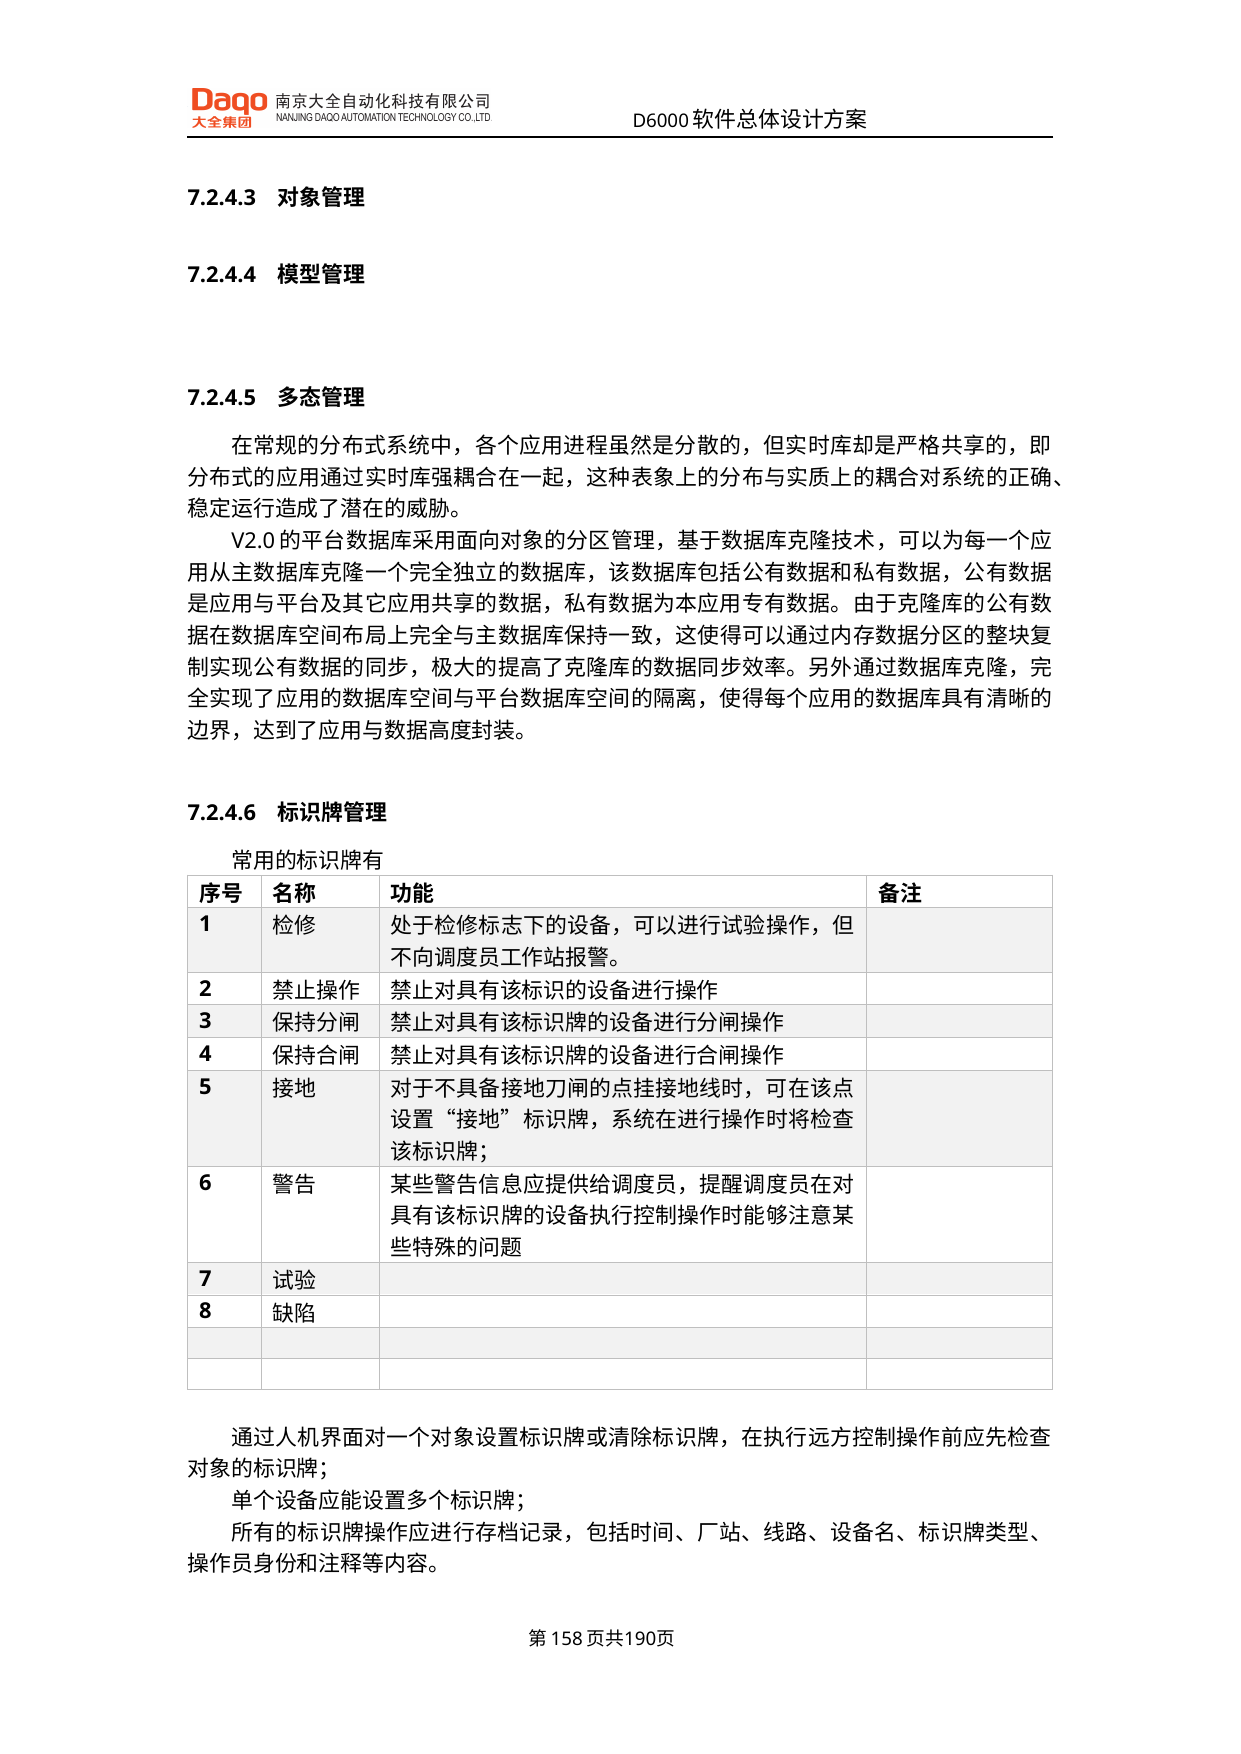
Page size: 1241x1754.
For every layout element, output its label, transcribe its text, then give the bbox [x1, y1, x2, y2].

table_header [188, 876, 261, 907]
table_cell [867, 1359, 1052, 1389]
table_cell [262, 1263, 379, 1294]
text 所有的标识牌操作应进行存档记录，包括时间、厂站、线路、设备名、标识牌类型、操作员身份和注释等内容。 [187, 1515, 1053, 1578]
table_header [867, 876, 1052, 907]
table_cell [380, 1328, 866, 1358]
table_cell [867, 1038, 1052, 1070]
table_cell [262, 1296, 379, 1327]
text 通过人机界面对一个对象设置标识牌或清除标识牌，在执行远方控制操作前应先检查对象的标识牌； [187, 1420, 1053, 1483]
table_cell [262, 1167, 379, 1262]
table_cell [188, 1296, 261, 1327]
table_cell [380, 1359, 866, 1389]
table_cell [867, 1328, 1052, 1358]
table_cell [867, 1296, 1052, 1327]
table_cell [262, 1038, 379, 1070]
picture [187, 88, 492, 128]
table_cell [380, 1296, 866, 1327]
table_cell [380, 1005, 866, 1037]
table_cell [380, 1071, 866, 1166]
text 单个设备应能设置多个标识牌； [187, 1483, 1053, 1515]
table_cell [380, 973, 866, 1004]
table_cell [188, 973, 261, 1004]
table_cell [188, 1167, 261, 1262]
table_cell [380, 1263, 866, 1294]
text V2.0的平台数据库采用面向对象的分区管理，基于数据库克隆技术，可以为每一个应用从主数据库克隆一个完全独立的数据库，该数据库包括公有数据和私有数据，公有数据是应用与平台及其它应用共享的数据，私有数据为本应用专有数据。由于克隆库的公有数据在数据库空间布局上完全与主数据库保持一致，这使得可以通过内存数据分区的整块复制实现公有数据的同步，极大的提高了克隆库的数据同步效率。另外通过数据库克隆，完全实现了应用的数据库空间与平台数据库空间的隔离，使得每个应用的数据库具有清晰的边界，达到了应用与数据高度封装。 [187, 523, 1053, 745]
text 在常规的分布式系统中，各个应用进程虽然是分散的，但实时库却是严格共享的，即分布式的应用通过实时库强耦合在一起，这种表象上的分布与实质上的耦合对系统的正确、稳定运行造成了潜在的威胁。 [187, 428, 1053, 523]
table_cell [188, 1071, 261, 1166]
subtitle 模型管理 [187, 257, 1053, 289]
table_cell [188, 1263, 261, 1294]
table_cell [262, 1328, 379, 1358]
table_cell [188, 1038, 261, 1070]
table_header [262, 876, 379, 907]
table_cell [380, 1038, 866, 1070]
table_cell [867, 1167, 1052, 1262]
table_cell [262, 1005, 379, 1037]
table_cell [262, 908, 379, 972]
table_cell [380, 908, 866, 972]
subtitle 对象管理 [187, 180, 1053, 212]
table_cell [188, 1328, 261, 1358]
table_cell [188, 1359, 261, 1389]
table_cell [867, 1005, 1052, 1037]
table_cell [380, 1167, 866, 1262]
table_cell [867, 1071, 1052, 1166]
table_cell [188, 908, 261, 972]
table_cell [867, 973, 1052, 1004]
text 常用的标识牌有 [187, 843, 1053, 874]
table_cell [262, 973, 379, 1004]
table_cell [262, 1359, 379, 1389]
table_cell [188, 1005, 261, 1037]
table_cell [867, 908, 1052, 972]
subtitle 标识牌管理 [187, 795, 1053, 827]
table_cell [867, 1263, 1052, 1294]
subtitle 多态管理 [187, 380, 1053, 412]
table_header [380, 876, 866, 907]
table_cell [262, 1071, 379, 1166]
